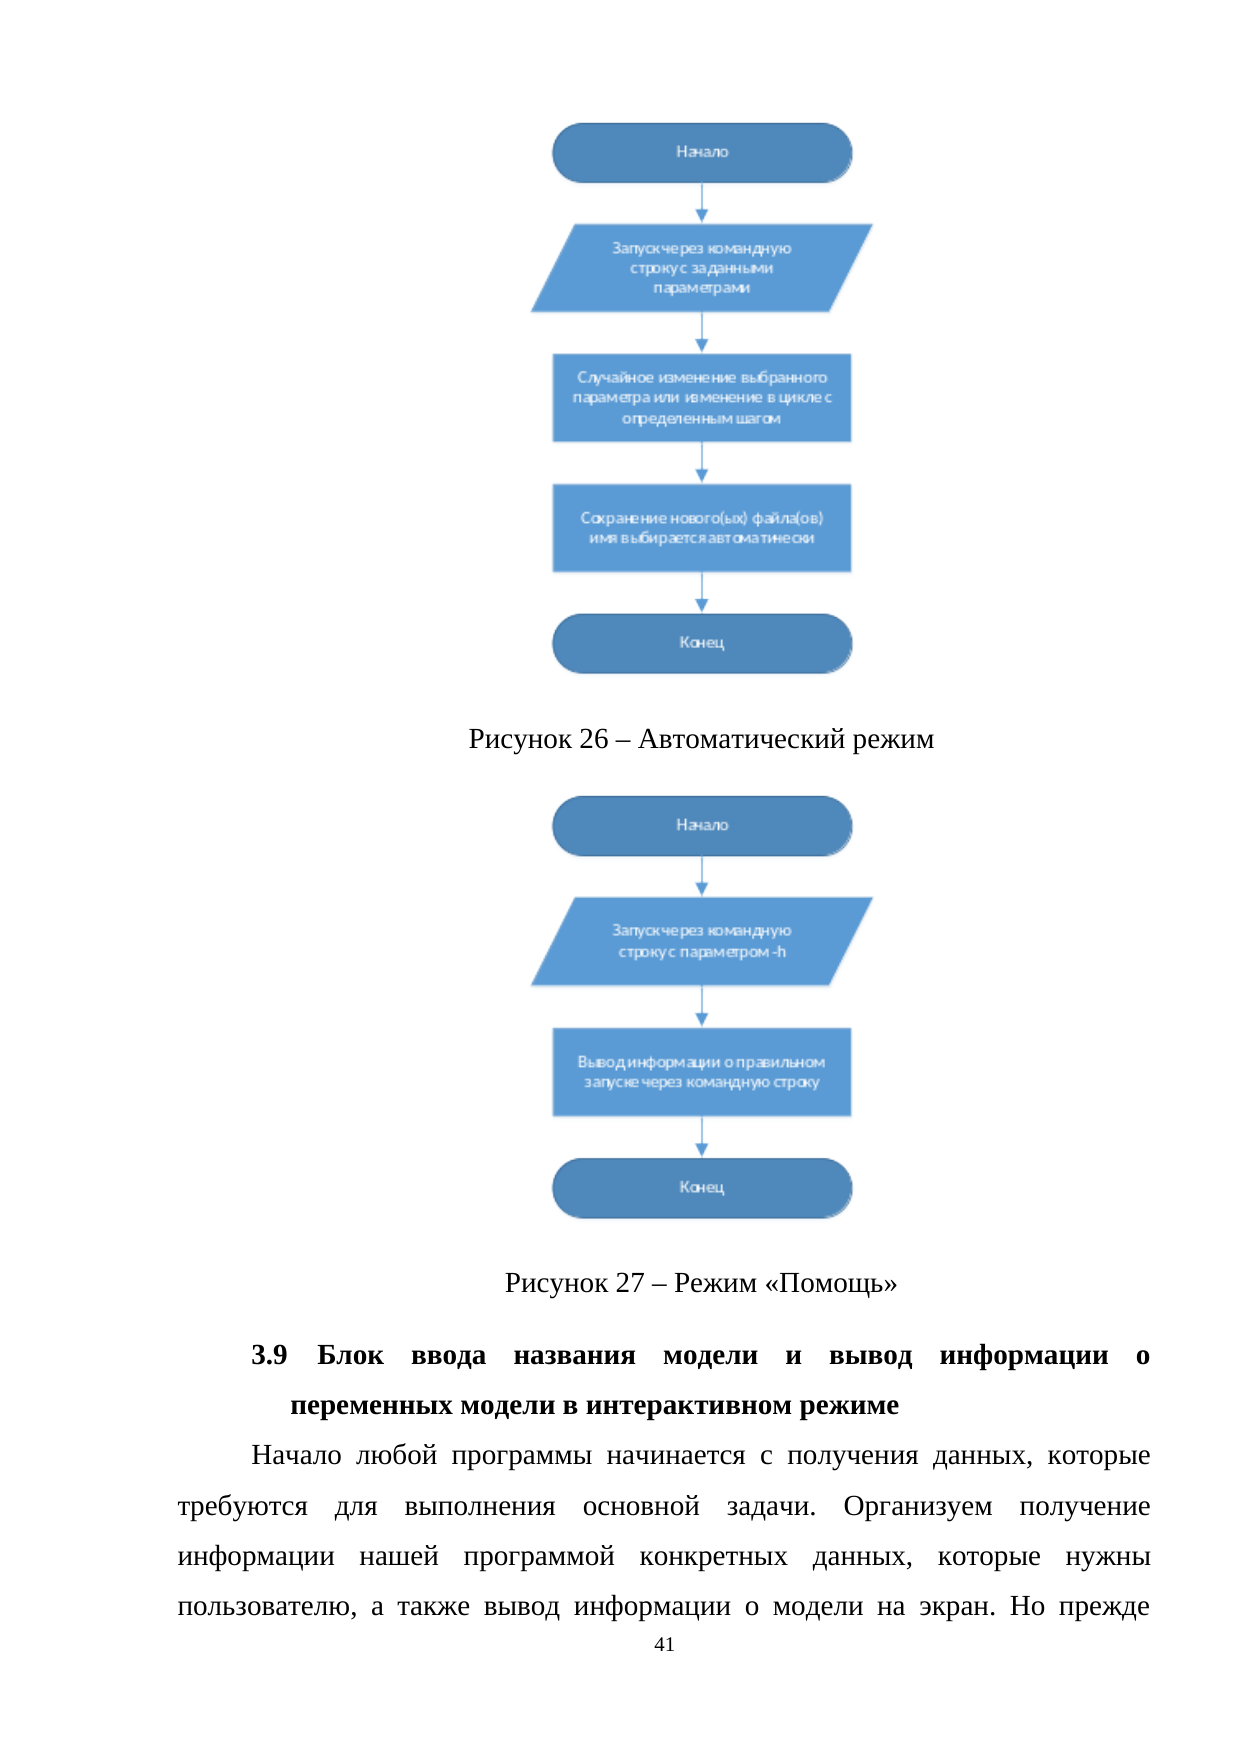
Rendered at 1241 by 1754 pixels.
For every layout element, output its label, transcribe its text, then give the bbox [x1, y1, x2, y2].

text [177, 1437, 1152, 1622]
text Рисунок 26 – Автоматический режим [177, 721, 1152, 754]
text Рисунок 27 – Режим «Помощь» [177, 1266, 1152, 1299]
subtitle Блок ввода названия модели и вывод информации о переменных модели в интерактивном режиме [251, 1337, 1152, 1421]
